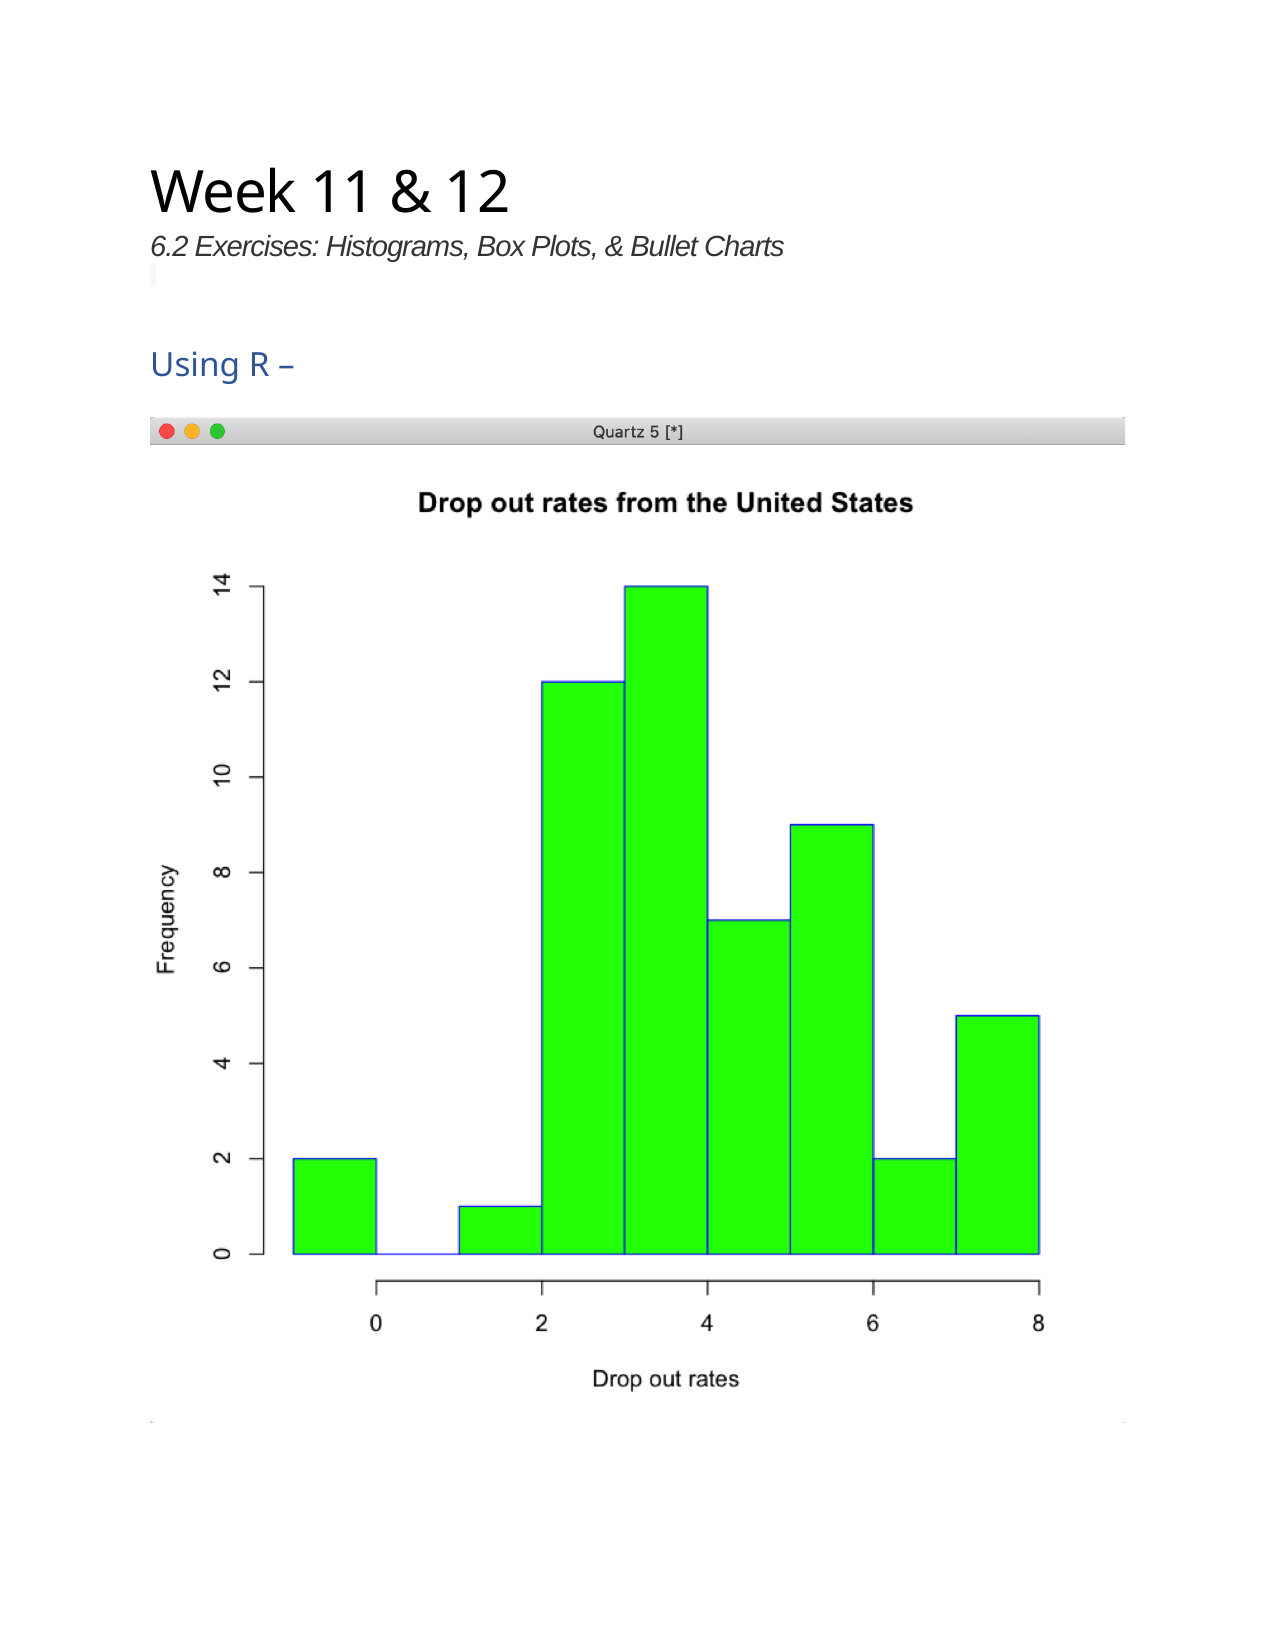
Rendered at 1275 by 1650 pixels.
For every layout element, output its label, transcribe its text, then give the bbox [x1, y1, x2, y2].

title Week 11 & 12 [150, 150, 1125, 229]
subtitle Using R – [150, 341, 1125, 387]
title 6.2 Exercises: Histograms, Box Plots, & Bullet Charts [150, 229, 1125, 263]
picture [150, 417, 1125, 1423]
